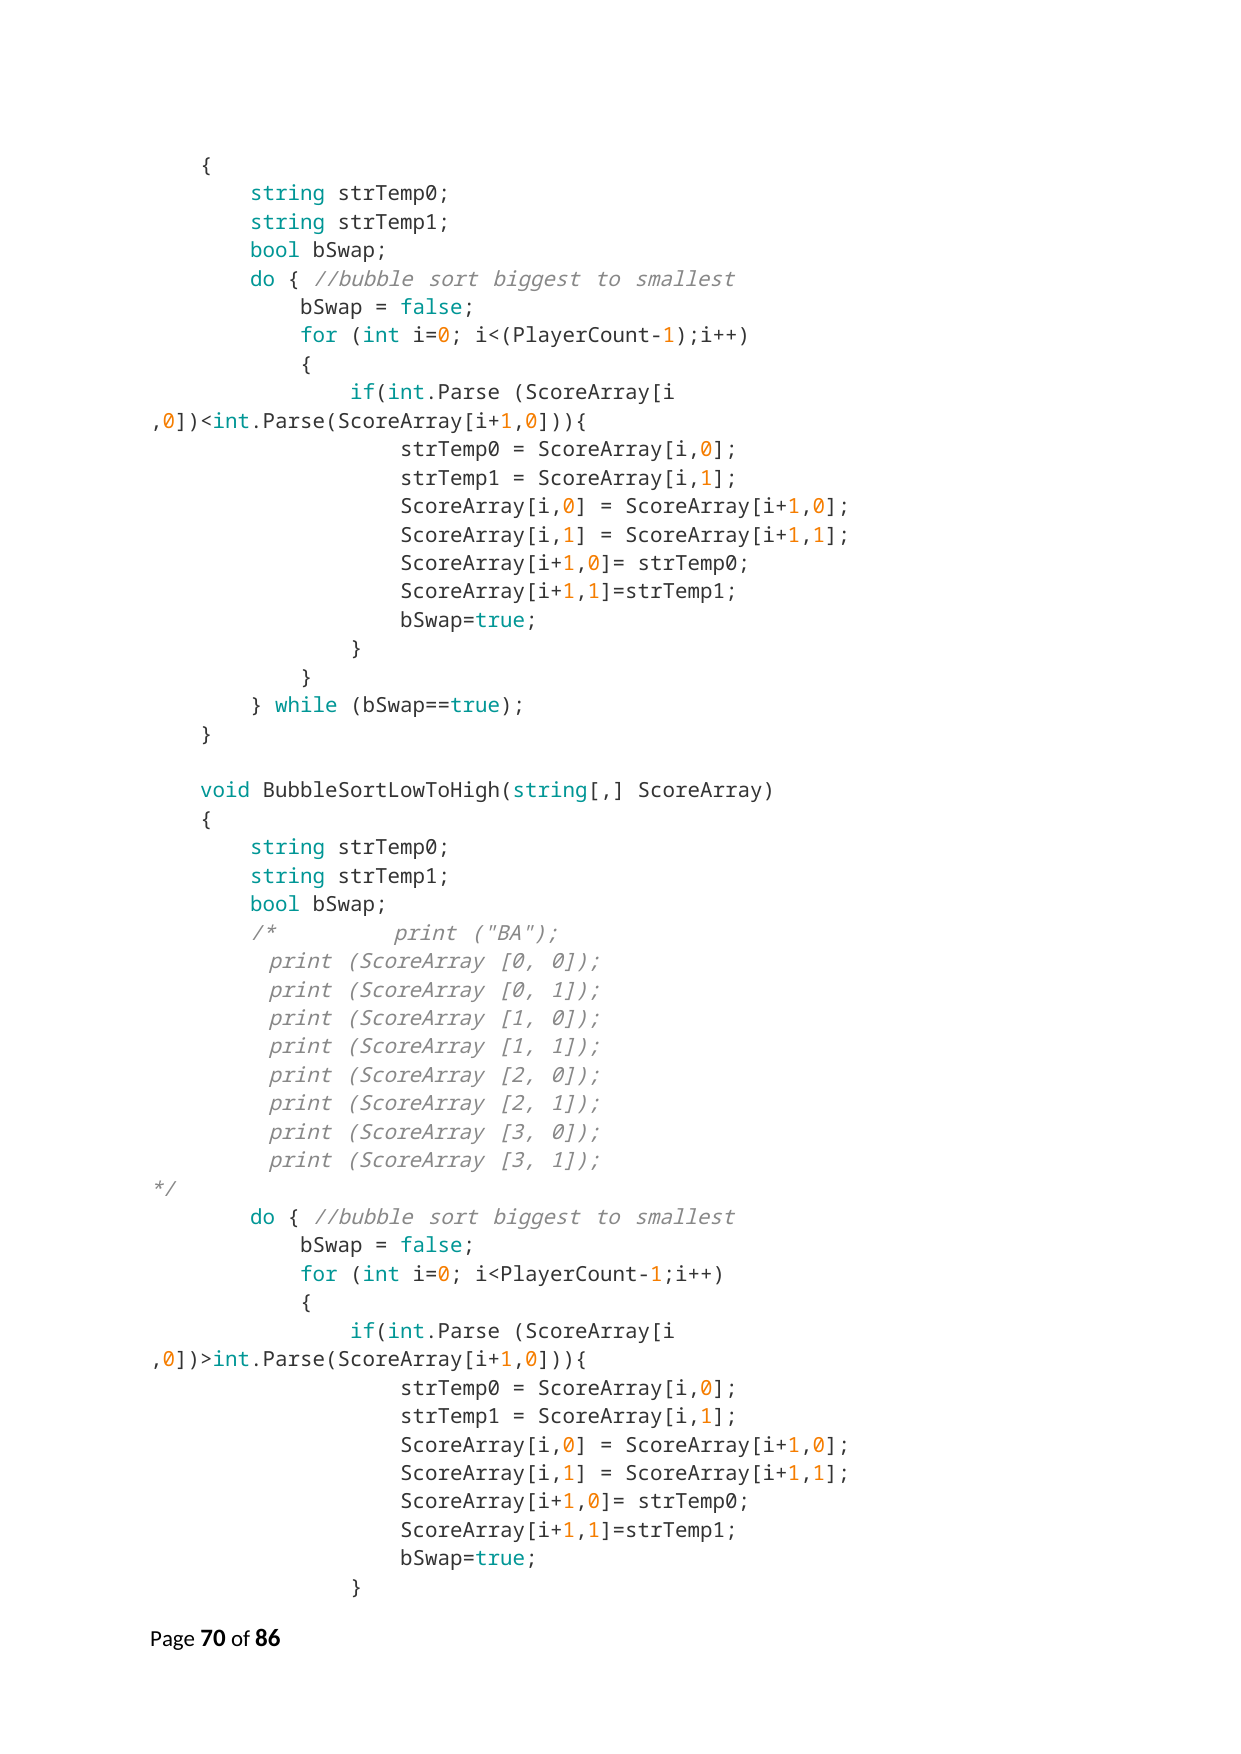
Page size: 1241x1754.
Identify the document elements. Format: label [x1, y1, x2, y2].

text [150, 150, 1090, 1600]
